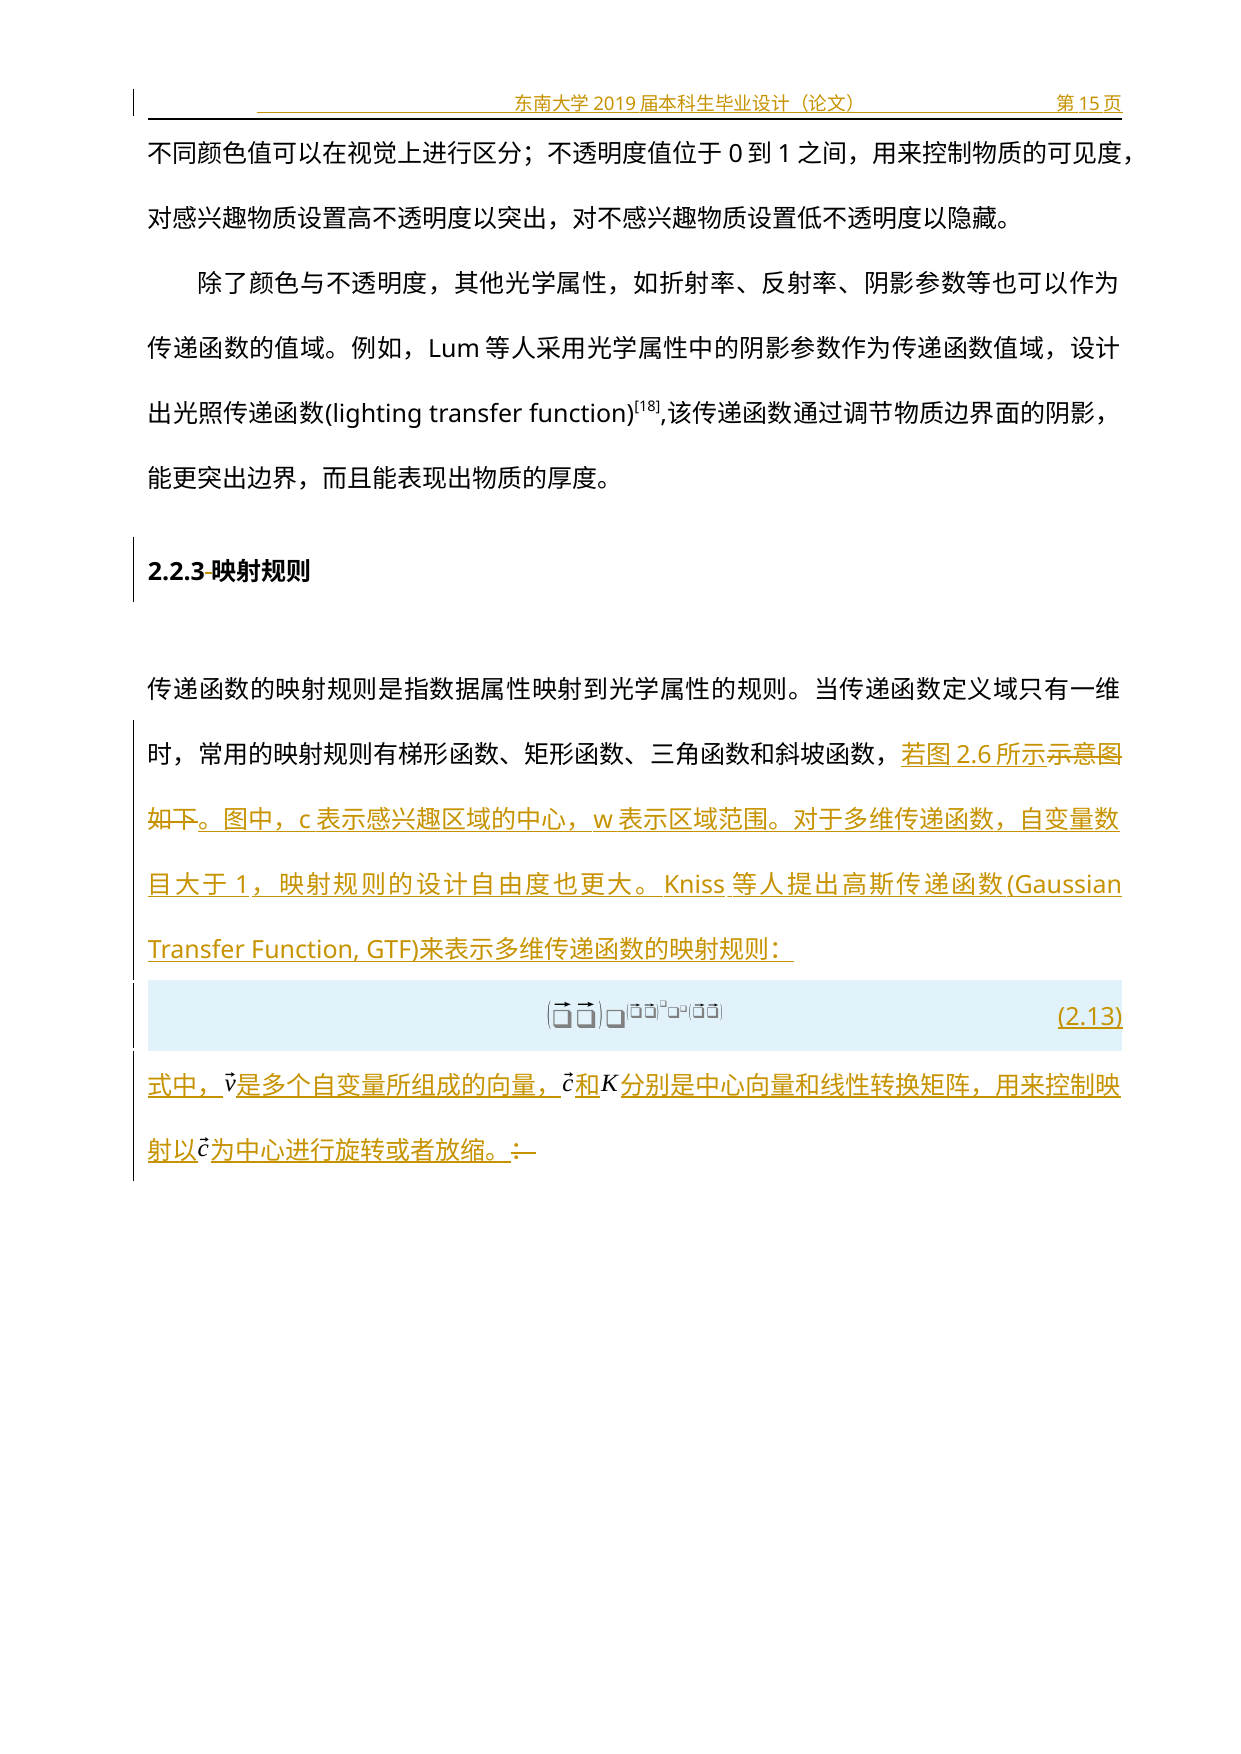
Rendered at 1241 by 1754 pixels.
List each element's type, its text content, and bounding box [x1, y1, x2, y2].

subtitle 2.2.3映射规则 [148, 537, 1122, 602]
text 除了颜色与不透明度，其他光学属性，如折射率、反射率、阴影参数等也可以作为传递函数的值域。例如，Lum等人采用光学属性中的阴影参数作为传递函数值域，设计出光照传递函数(lighting transfer function)[18],该传递函数通过调节物质边界面的阴影，能更突出边界，而且能表现出物质的厚度。 [148, 249, 1122, 509]
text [148, 120, 1122, 249]
text 传递函数的映射规则是指数据属性映射到光学属性的规则。当传递函数定义域只有一维时，常用的映射规则有梯形函数、矩形函数、三角函数和斜坡函数， [148, 655, 1122, 980]
